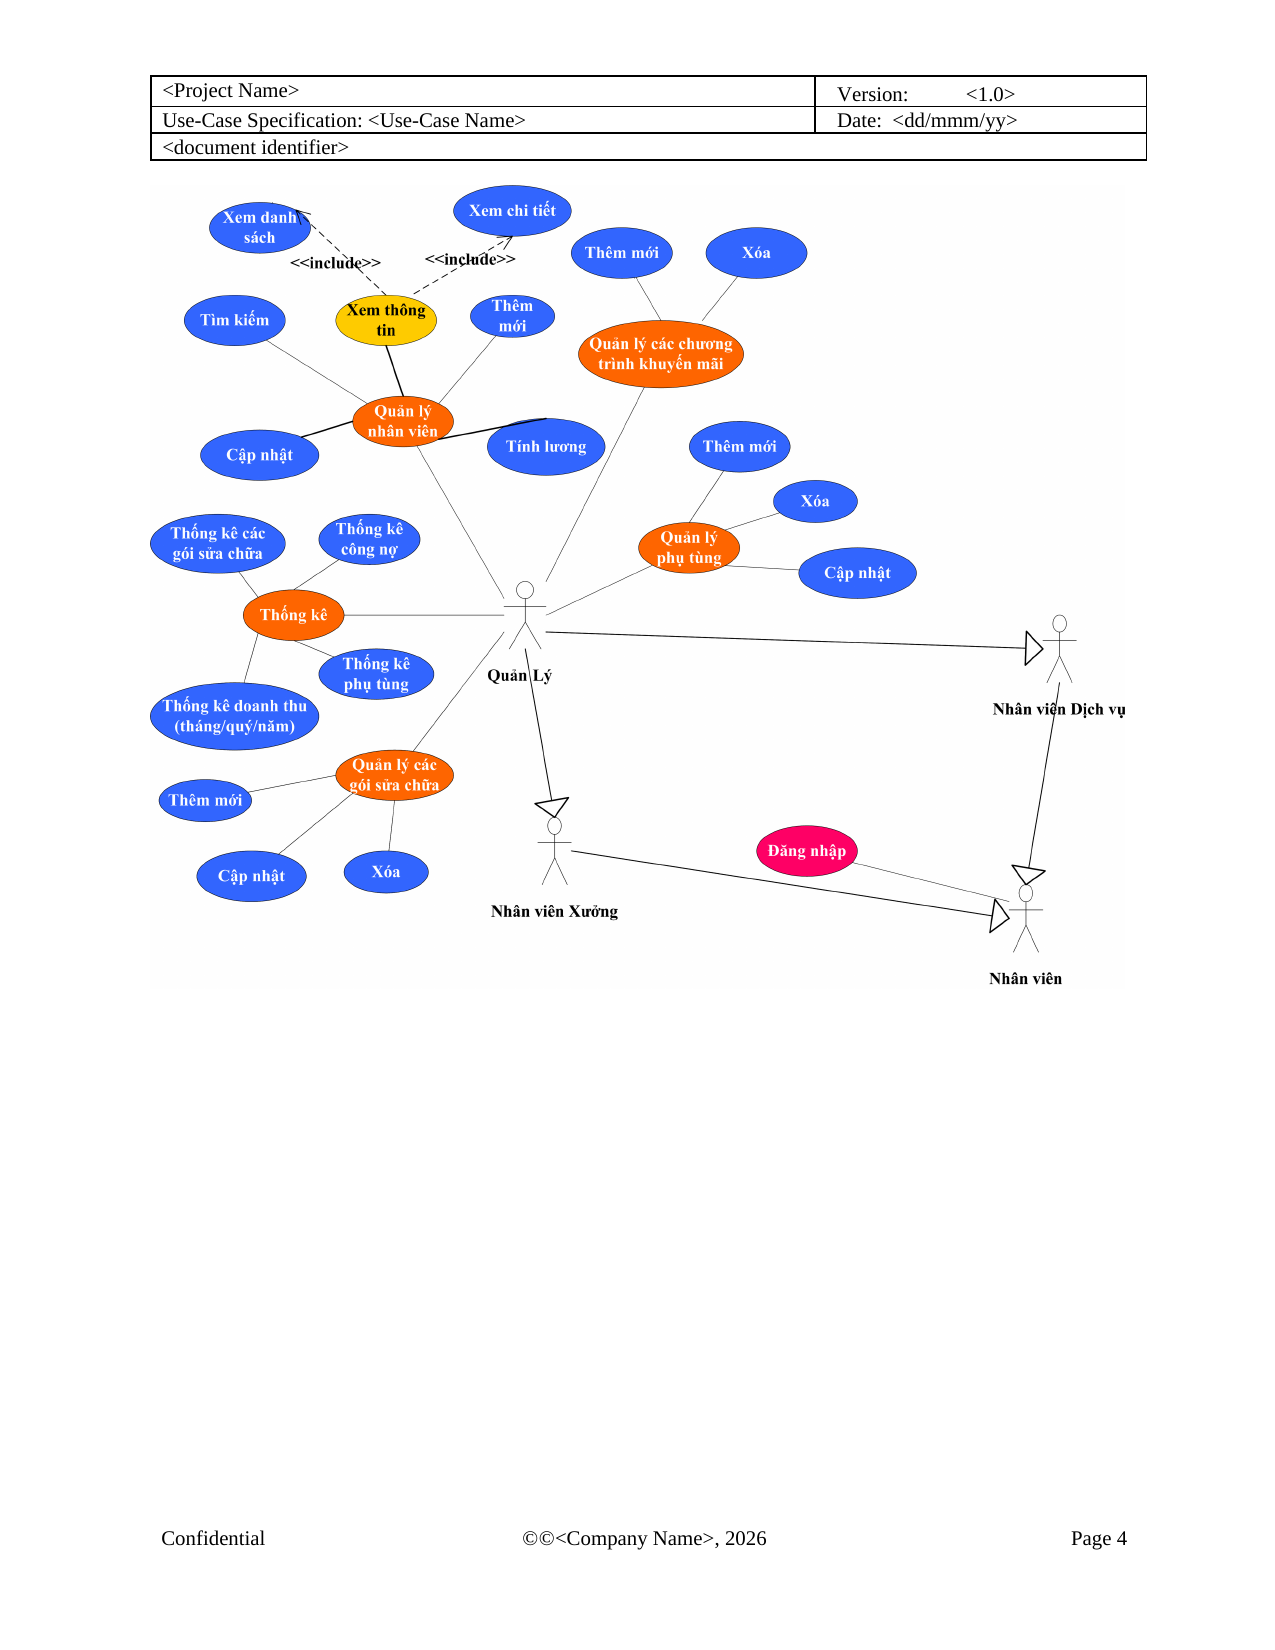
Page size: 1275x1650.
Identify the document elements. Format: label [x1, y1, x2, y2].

picture [150, 185, 1125, 989]
